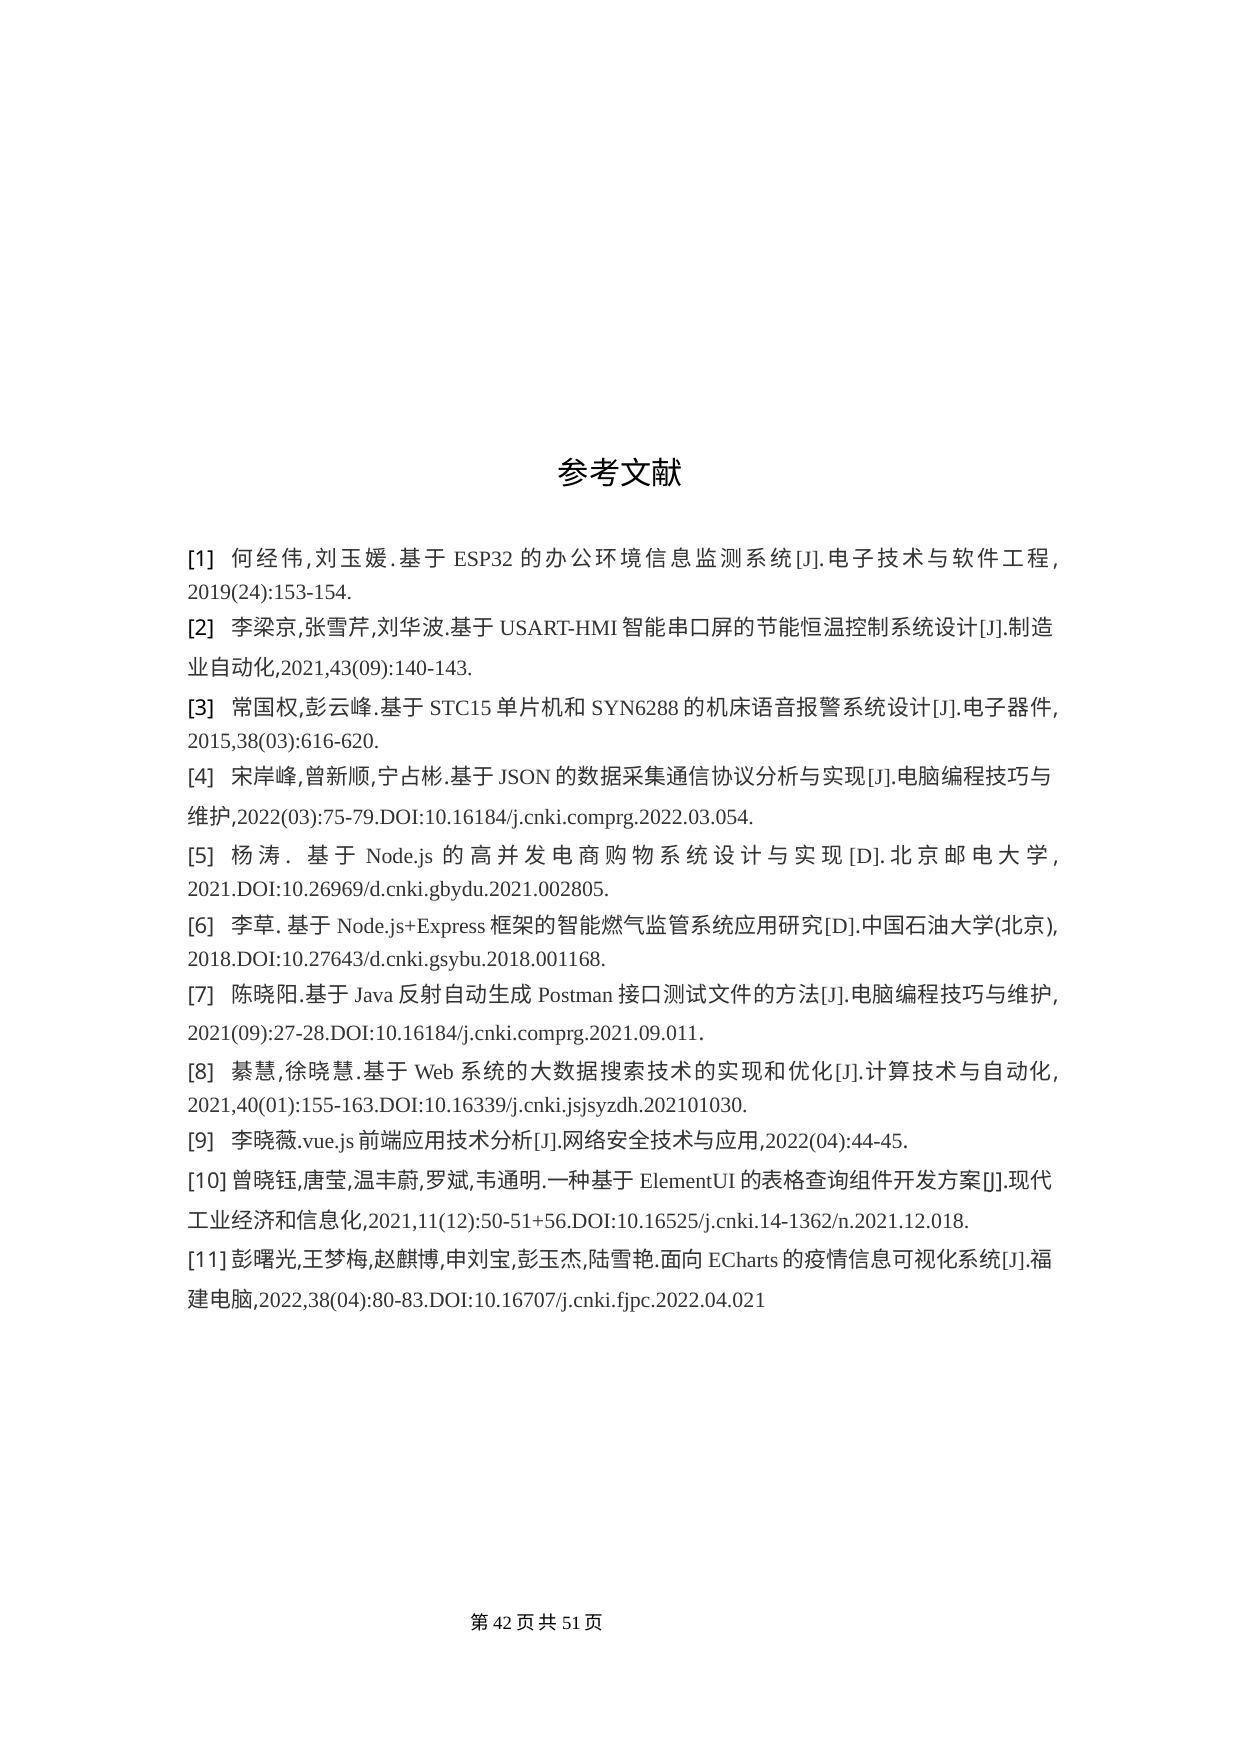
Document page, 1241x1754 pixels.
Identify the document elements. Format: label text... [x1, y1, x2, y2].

list 綦慧,徐晓慧.基于Web系统的大数据搜索技术的实现和优化[J].计算技术与自动化,2021,40(01):155-163.DOI:10.16339/j.cnki.jsjsyzdh.202101030. [187, 1054, 1053, 1117]
list 常国权,彭云峰.基于STC15单片机和SYN6288的机床语音报警系统设计[J].电子器件,2015,38(03):616-620. [187, 689, 1053, 753]
list 杨涛. 基于Node.js的高并发电商购物系统设计与实现[D].北京邮电大学,2021.DOI:10.26969/d.cnki.gbydu.2021.002805. [187, 838, 1053, 902]
text 参考文献 [187, 448, 1053, 493]
list 陈晓阳.基于Java反射自动生成Postman接口测试文件的方法[J].电脑编程技巧与维护,2021(09):27-28.DOI:10.16184/j.cnki.comprg.2021.09.011. [187, 977, 1053, 1046]
list 宋岸峰,曾新顺,宁占彬.基于JSON的数据采集通信协议分析与实现[J].电脑编程技巧与维护,2022(03):75-79.DOI:10.16184/j.cnki.comprg.2022.03.054. [187, 759, 1053, 831]
list 李草. 基于Node.js+Express框架的智能燃气监管系统应用研究[D].中国石油大学(北京),2018.DOI:10.27643/d.cnki.gsybu.2018.001168. [187, 908, 1053, 971]
list 李晓薇.vue.js前端应用技术分析[J].网络安全技术与应用,2022(04):44-45. [759, 1123, 1053, 1155]
list 李梁京,张雪芹,刘华波.基于USART-HMI智能串口屏的节能恒温控制系统设计[J].制造业自动化,2021,43(09):140-143. [187, 610, 1053, 682]
list 彭曙光,王梦梅,赵麒博,申刘宝,彭玉杰,陆雪艳.面向ECharts的疫情信息可视化系统[J].福建电脑,2022,38(04):80-83.DOI:10.16707/j.cnki.fjpc.2022.04.021 [187, 1242, 1053, 1314]
list 何经伟,刘玉媛.基于ESP32的办公环境信息监测系统[J].电子技术与软件工程,2019(24):153-154. [187, 541, 1053, 604]
list 曾晓钰,唐莹,温丰蔚,罗斌,韦通明.一种基于ElementUI的表格查询组件开发方案[J].现代工业经济和信息化,2021,11(12):50-51+56.DOI:10.16525/j.cnki.14-1362/n.2021.12.018. [187, 1163, 1053, 1234]
